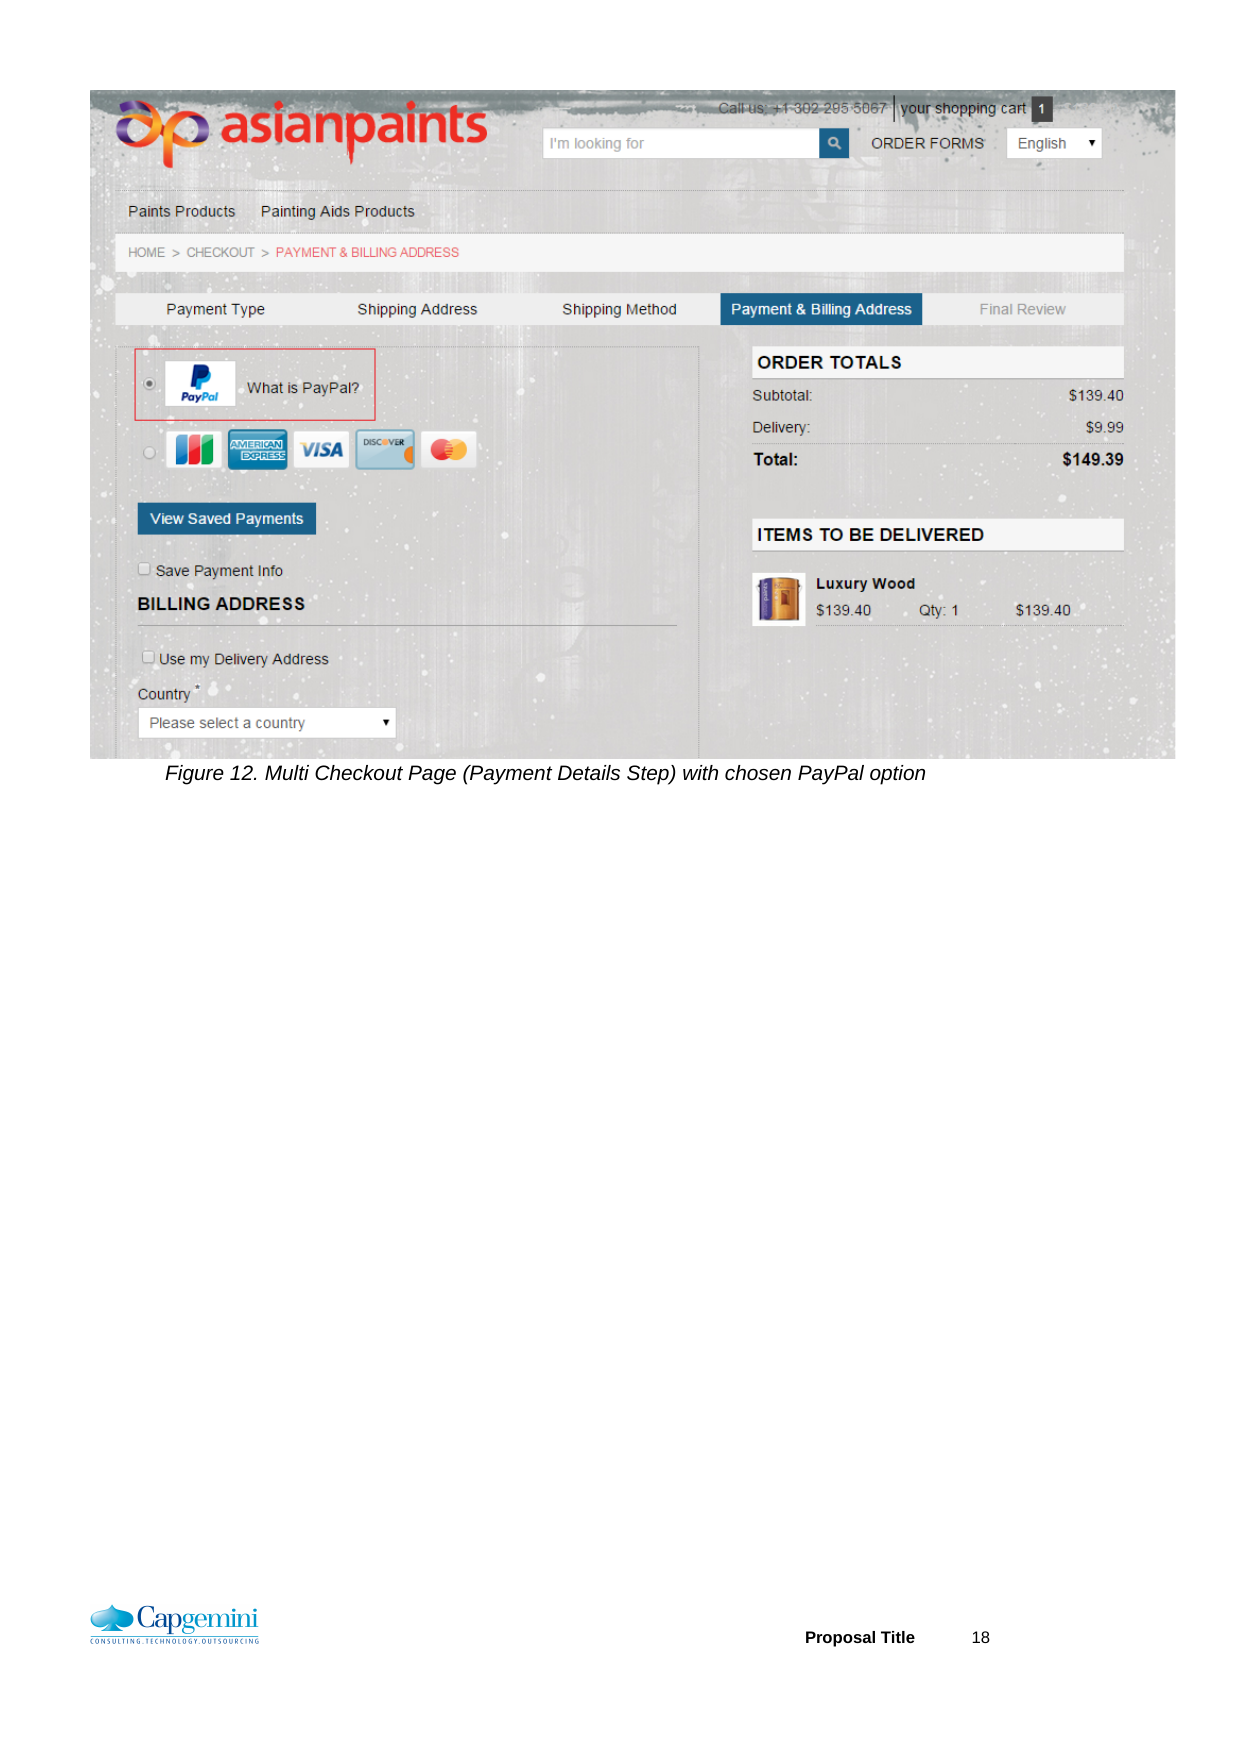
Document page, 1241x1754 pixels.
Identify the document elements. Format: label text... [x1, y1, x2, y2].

picture [90, 90, 1176, 759]
picture [90, 1604, 259, 1644]
list Figure 12. Multi Checkout Page (Payment Details Step) with chosen PayPal option [165, 761, 1150, 785]
